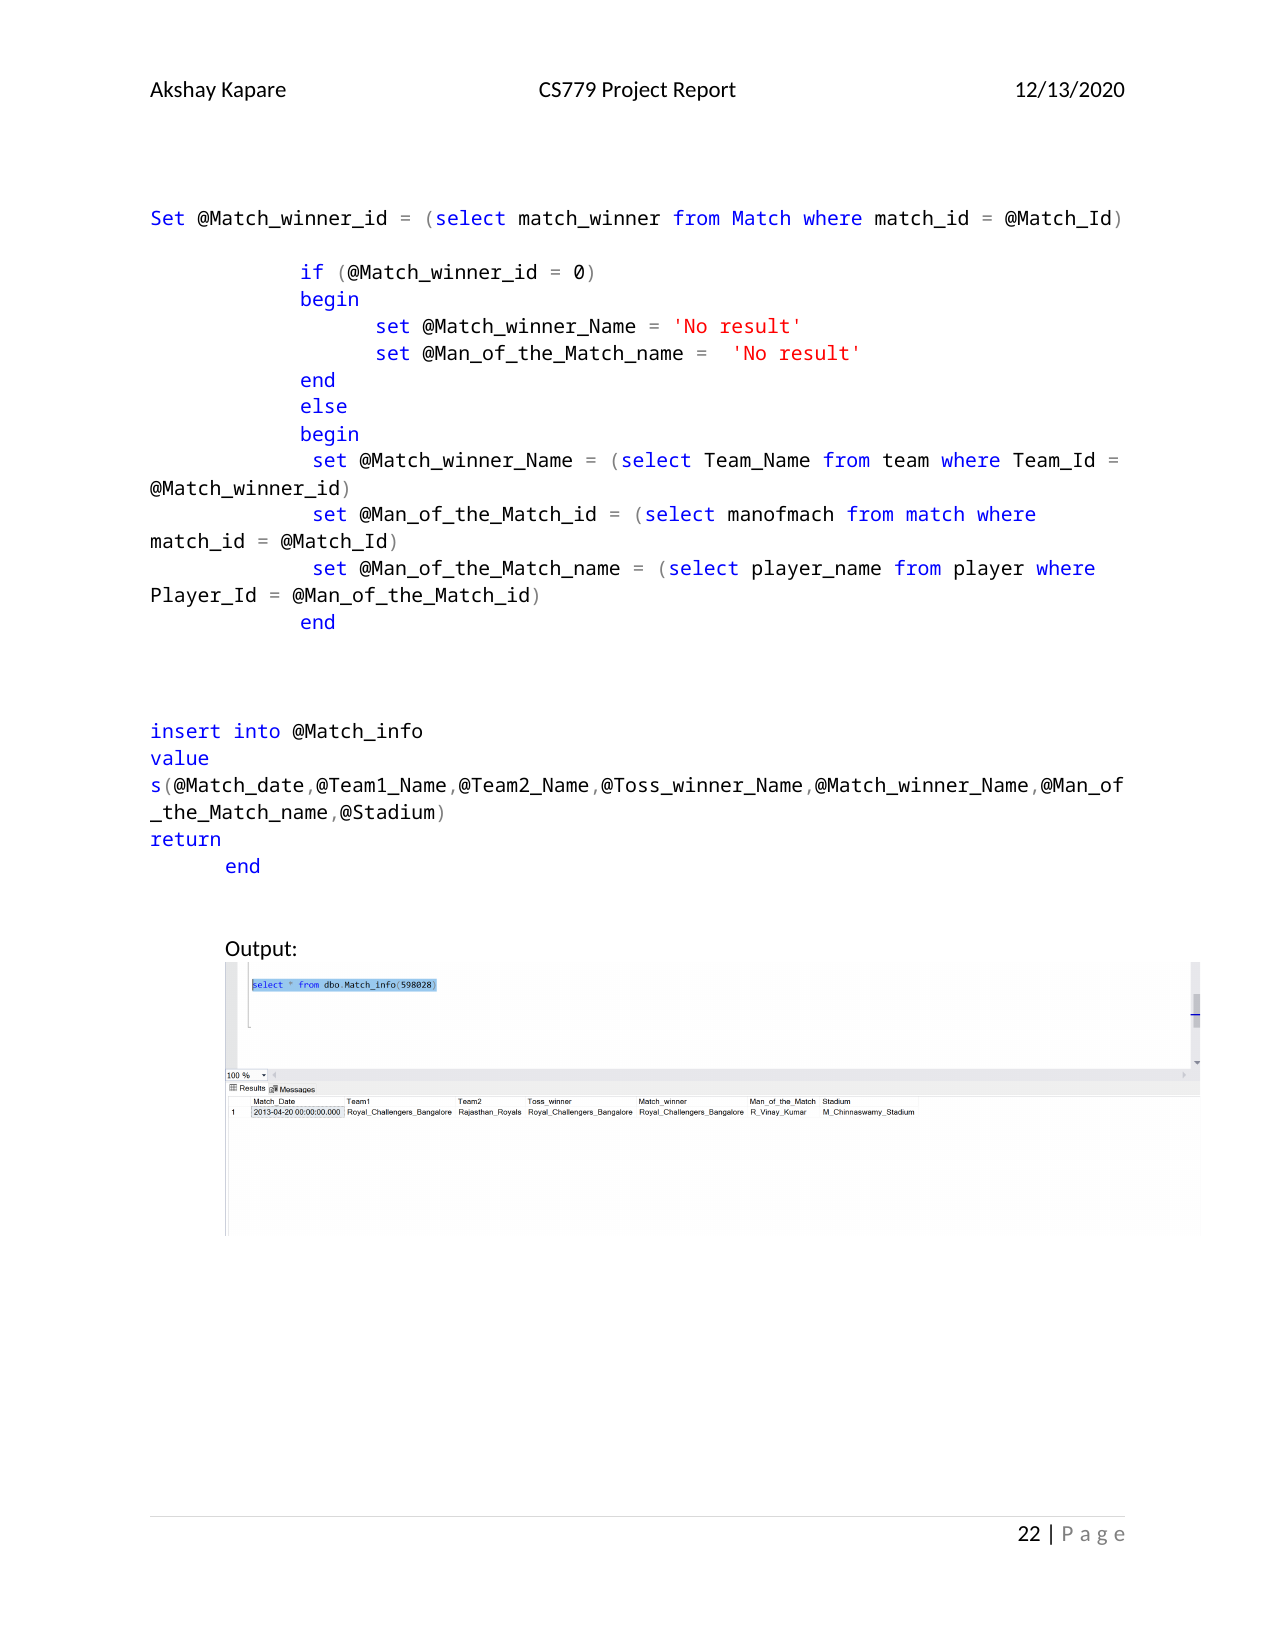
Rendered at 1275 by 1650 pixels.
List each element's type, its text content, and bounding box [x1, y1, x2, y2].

text insert into @Match_info values(@Match_date,@Team1_Name,@Team2_Name,@Toss_winner_Name,@Match_winner_Name,@Man_of_the_Match_name,@Stadium) [150, 718, 1125, 826]
text begin [150, 285, 1125, 312]
list end [225, 852, 1125, 879]
text set @Match_winner_Name = (select Team_Name from team where Team_Id = @Match_winner_id) [150, 447, 1125, 501]
text set @Man_of_the_Match_name = 'No result' [150, 339, 1125, 366]
text begin [150, 420, 1125, 447]
text end [150, 609, 1125, 636]
text set @Man_of_the_Match_id = (select manofmach from match where match_id = @Match_Id) [150, 501, 1125, 555]
text Set @Match_winner_id = (select match_winner from Match where match_id = @Match_Id) [150, 204, 1125, 231]
picture [225, 962, 1200, 1236]
text end [150, 366, 1125, 393]
text if (@Match_winner_id = 0) [150, 258, 1125, 285]
text else [150, 393, 1125, 420]
list Output: [225, 934, 1125, 962]
text set @Match_winner_Name = 'No result' [150, 312, 1125, 339]
text set @Man_of_the_Match_name = (select player_name from player where Player_Id = @Man_of_the_Match_id) [150, 555, 1125, 609]
text return [150, 826, 1125, 852]
